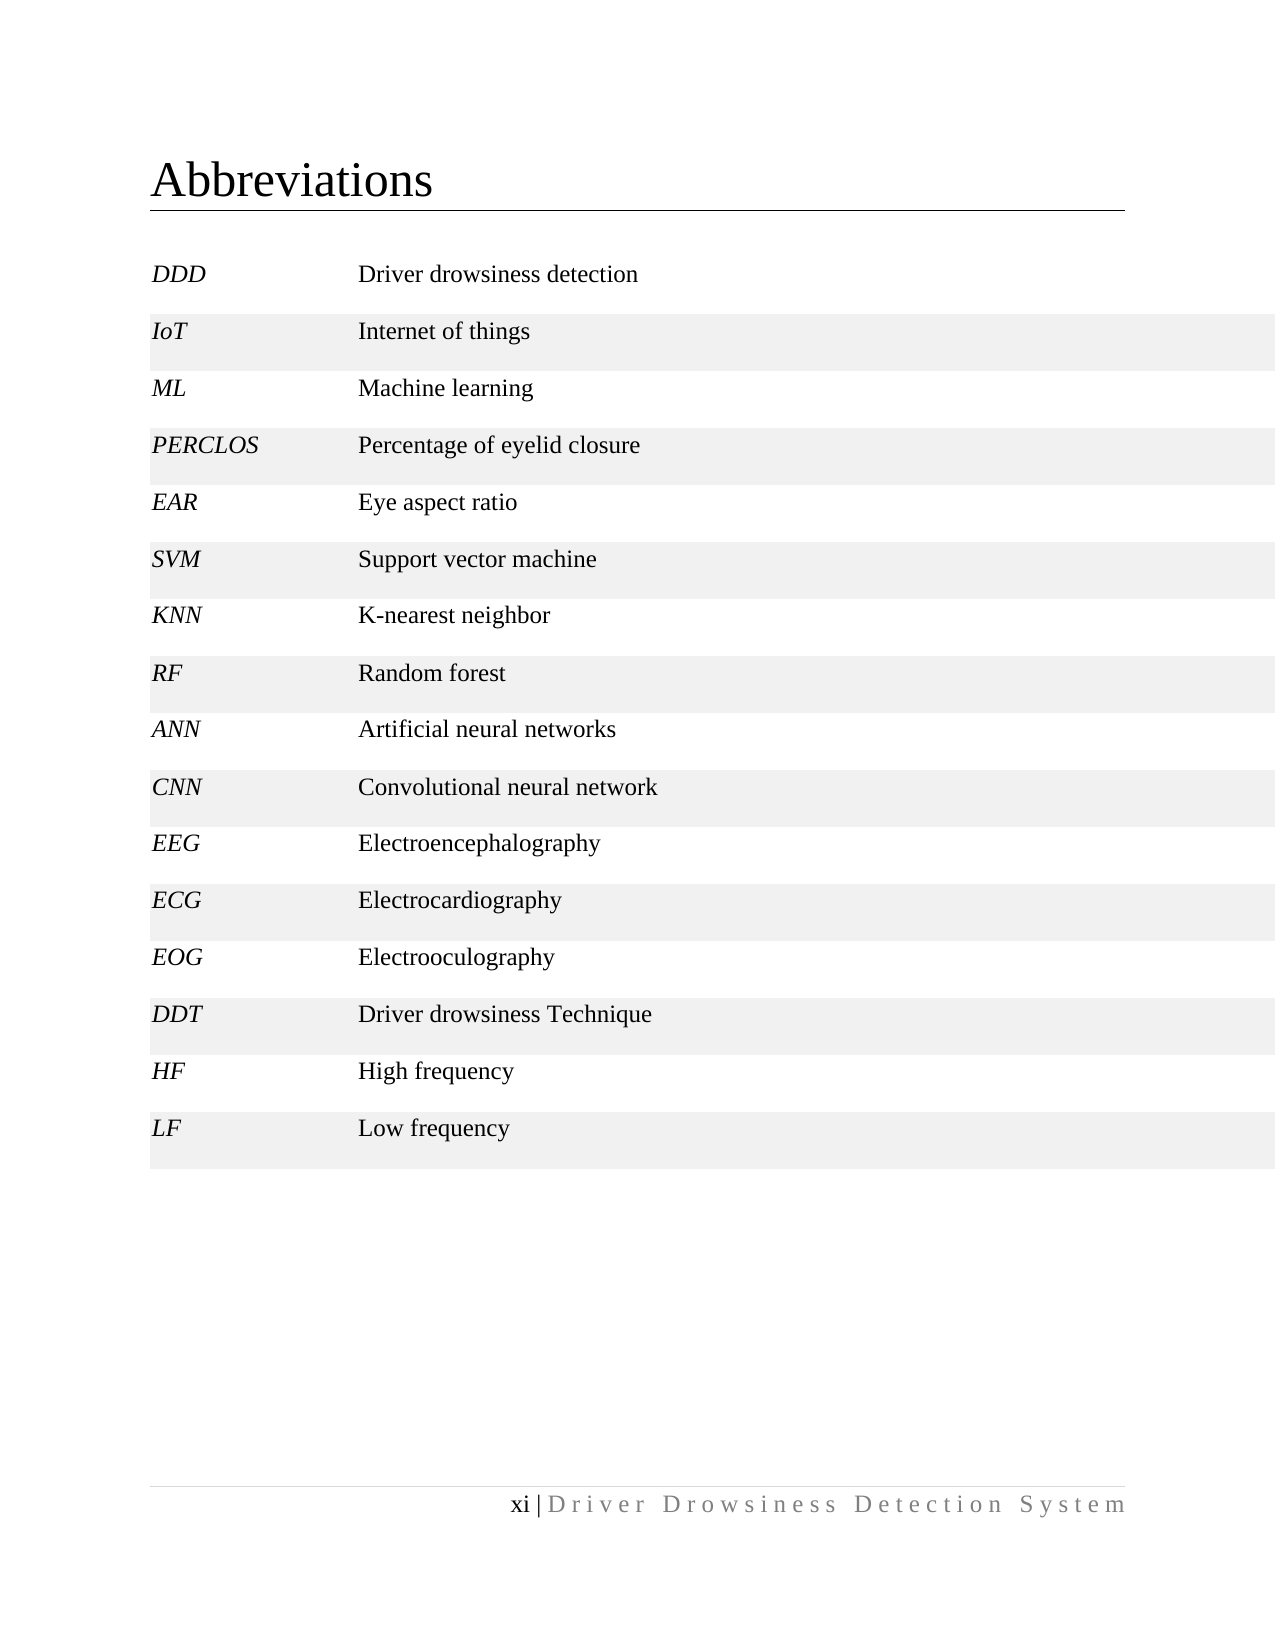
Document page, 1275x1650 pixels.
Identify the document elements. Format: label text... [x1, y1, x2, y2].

table_cell K-nearest neighbor [356, 599, 1275, 656]
table_cell EOG [150, 941, 356, 998]
table_cell Electrocardiography [356, 884, 1275, 941]
table_cell RF [150, 656, 356, 713]
table_cell KNN [150, 599, 356, 656]
table_cell EAR [150, 485, 356, 542]
table_cell PERCLOS [150, 428, 356, 485]
table_cell Percentage of eyelid closure [356, 428, 1275, 485]
table_header Driver drowsiness detection [356, 257, 1275, 314]
table_cell Machine learning [356, 371, 1275, 428]
table_cell CNN [150, 770, 356, 827]
table_cell Convolutional neural network [356, 770, 1275, 827]
table_cell Eye aspect ratio [356, 485, 1275, 542]
table_cell Electrooculography [356, 941, 1275, 998]
table_cell Support vector machine [356, 542, 1275, 599]
table_cell Driver drowsiness Technique [356, 998, 1275, 1055]
table_cell LF [150, 1112, 356, 1169]
text Abbreviations [150, 150, 1125, 210]
table_cell Internet of things [356, 314, 1275, 371]
table_cell ECG [150, 884, 356, 941]
table_cell DDT [150, 998, 356, 1055]
table_cell High frequency [356, 1055, 1275, 1112]
table_cell IoT [150, 314, 356, 371]
table_cell Low frequency [356, 1112, 1275, 1169]
table_header DDD [150, 257, 356, 314]
table_cell SVM [150, 542, 356, 599]
table_cell HF [150, 1055, 356, 1112]
table_cell ML [150, 371, 356, 428]
table_cell Artificial neural networks [356, 713, 1275, 770]
table_cell Electroencephalography [356, 827, 1275, 884]
table_cell ANN [150, 713, 356, 770]
table_cell Random forest [356, 656, 1275, 713]
table_cell EEG [150, 827, 356, 884]
